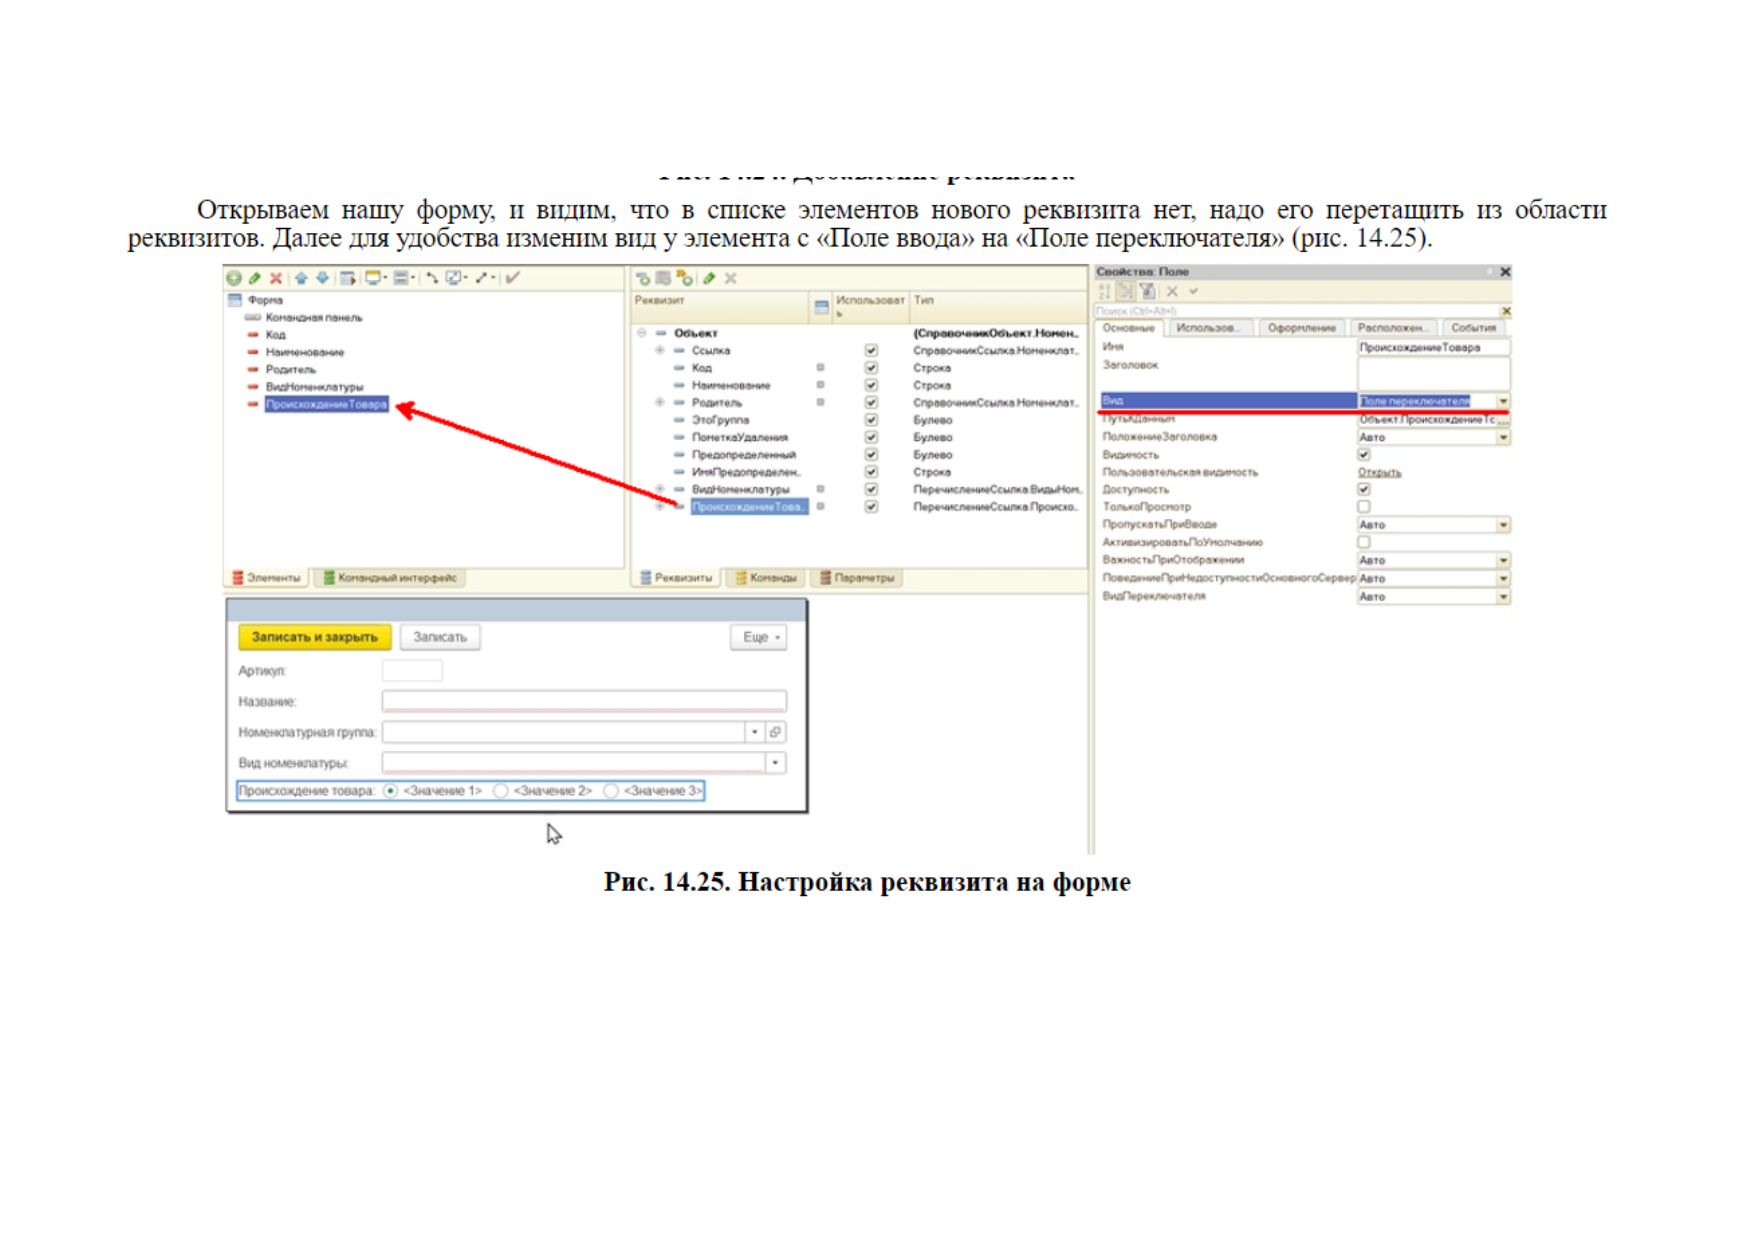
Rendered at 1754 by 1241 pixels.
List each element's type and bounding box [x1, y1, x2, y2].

picture [118, 177, 1636, 899]
